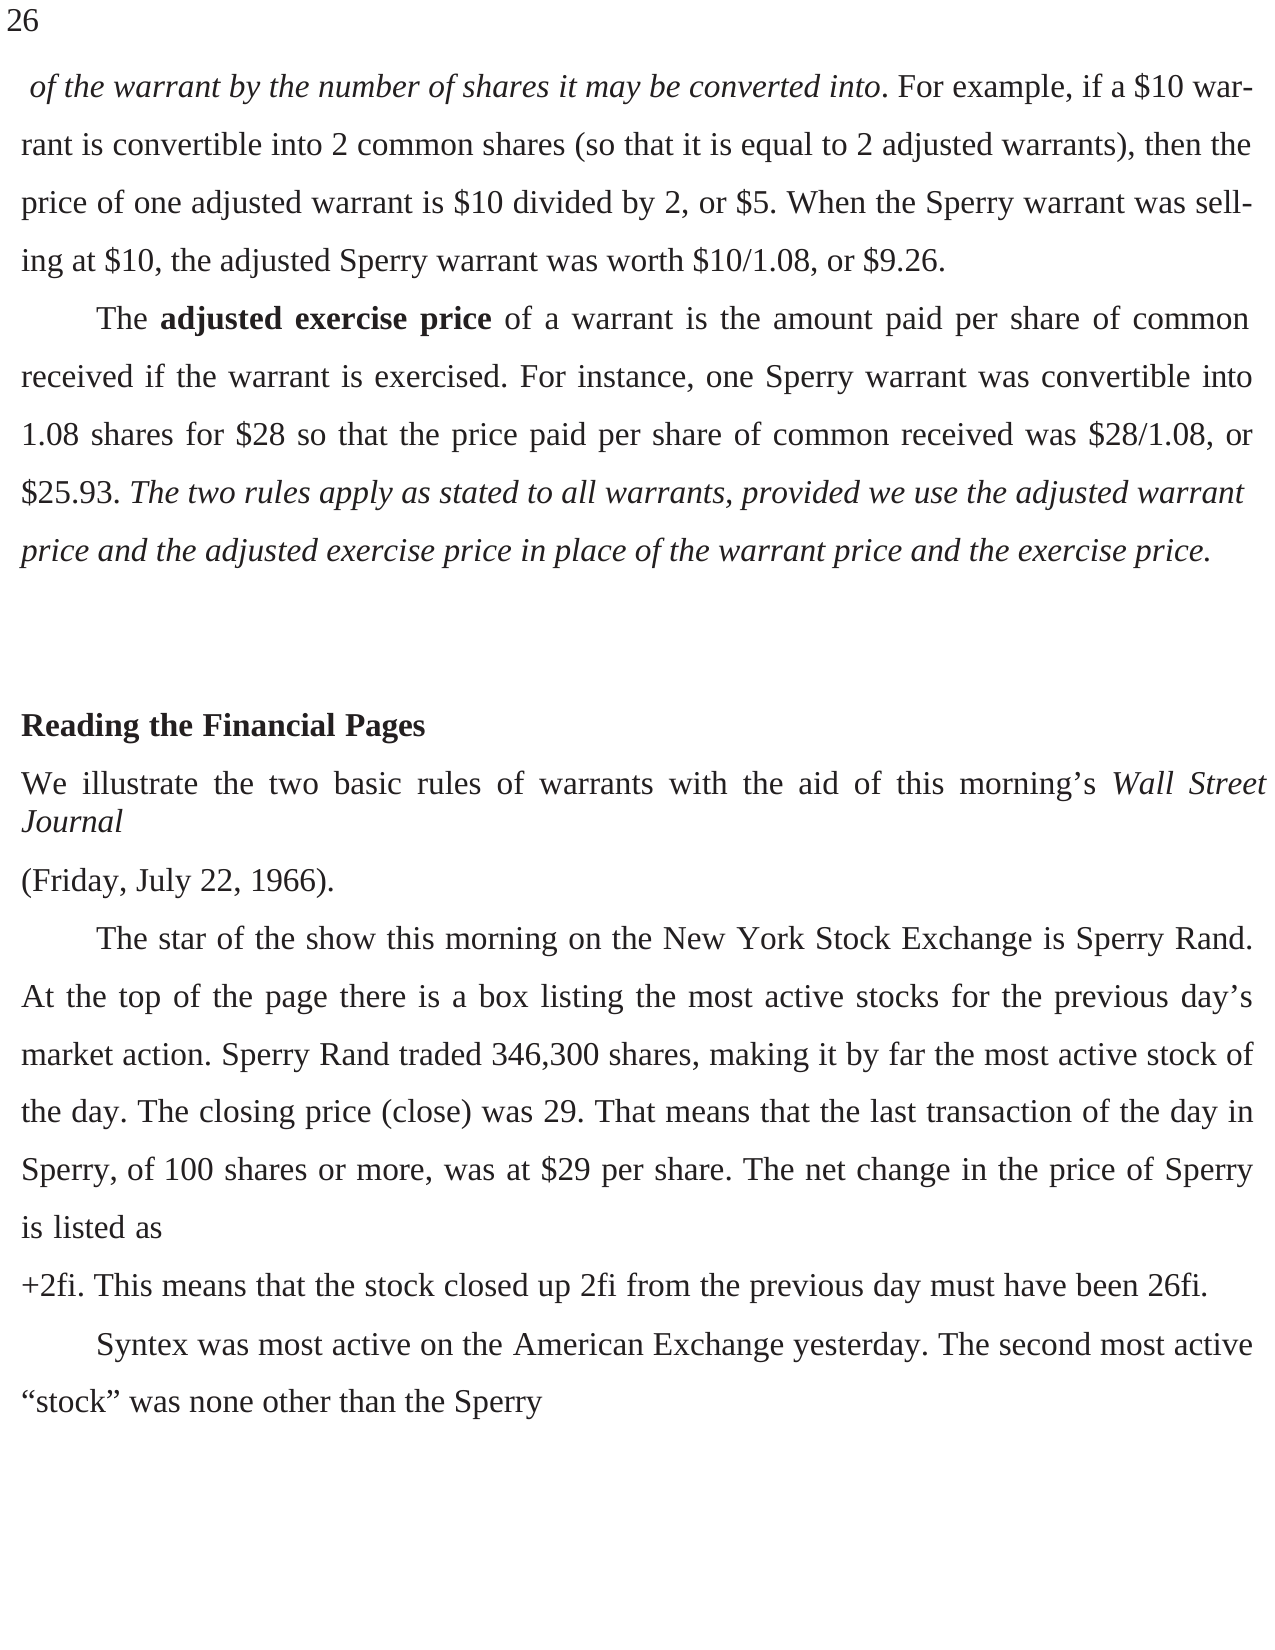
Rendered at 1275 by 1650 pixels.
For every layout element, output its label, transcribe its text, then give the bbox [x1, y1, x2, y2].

text +2fi. This means that the stock closed up 2fi from the previous day must have been 26fi. [21, 1265, 1267, 1304]
text Syntex was most active on the American Exchange yesterday. The second most active “stock” was none other than the Sperry [21, 1324, 1254, 1420]
text of the warrant by the number of shares it may be converted into. For example, if a $10 war- rant is convertible into 2 common shares (so that it is equal to 2 adjusted warrants), then the price of one adjusted warrant is $10 divided by 2, or $5. When the Sperry warrant was sell- ing at $10, the adjusted Sperry warrant was worth $10/1.08, or $9.26. [21, 67, 1254, 278]
text $25.93. The two rules apply as stated to all warrants, provided we use the adjusted warrant price and the adjusted exercise price in place of the warrant price and the exercise price. [21, 472, 1267, 568]
text (Friday, July 22, 1966). [21, 860, 1267, 898]
text We illustrate the two basic rules of warrants with the aid of this morning’s Wall Street Journal [21, 763, 1267, 840]
text 1.08 shares for $28 so that the price paid per share of common received was $28/1.08, or [21, 414, 1267, 452]
text The star of the show this morning on the New York Stock Exchange is Sperry Rand. At the top of the page there is a box listing the most active stocks for the previous day’s market action. Sperry Rand traded 346,300 shares, making it by far the most active stock of the day. The closing price (close) was 29. That means that the last transaction of the day in Sperry, of 100 shares or more, was at $29 per share. The net change in the price of Sperry is listed as [21, 918, 1254, 1246]
text The adjusted exercise price of a warrant is the amount paid per share of common received if the warrant is exercised. For instance, one Sperry warrant was convertible into [21, 298, 1267, 394]
text Reading the Financial Pages [21, 705, 1267, 743]
